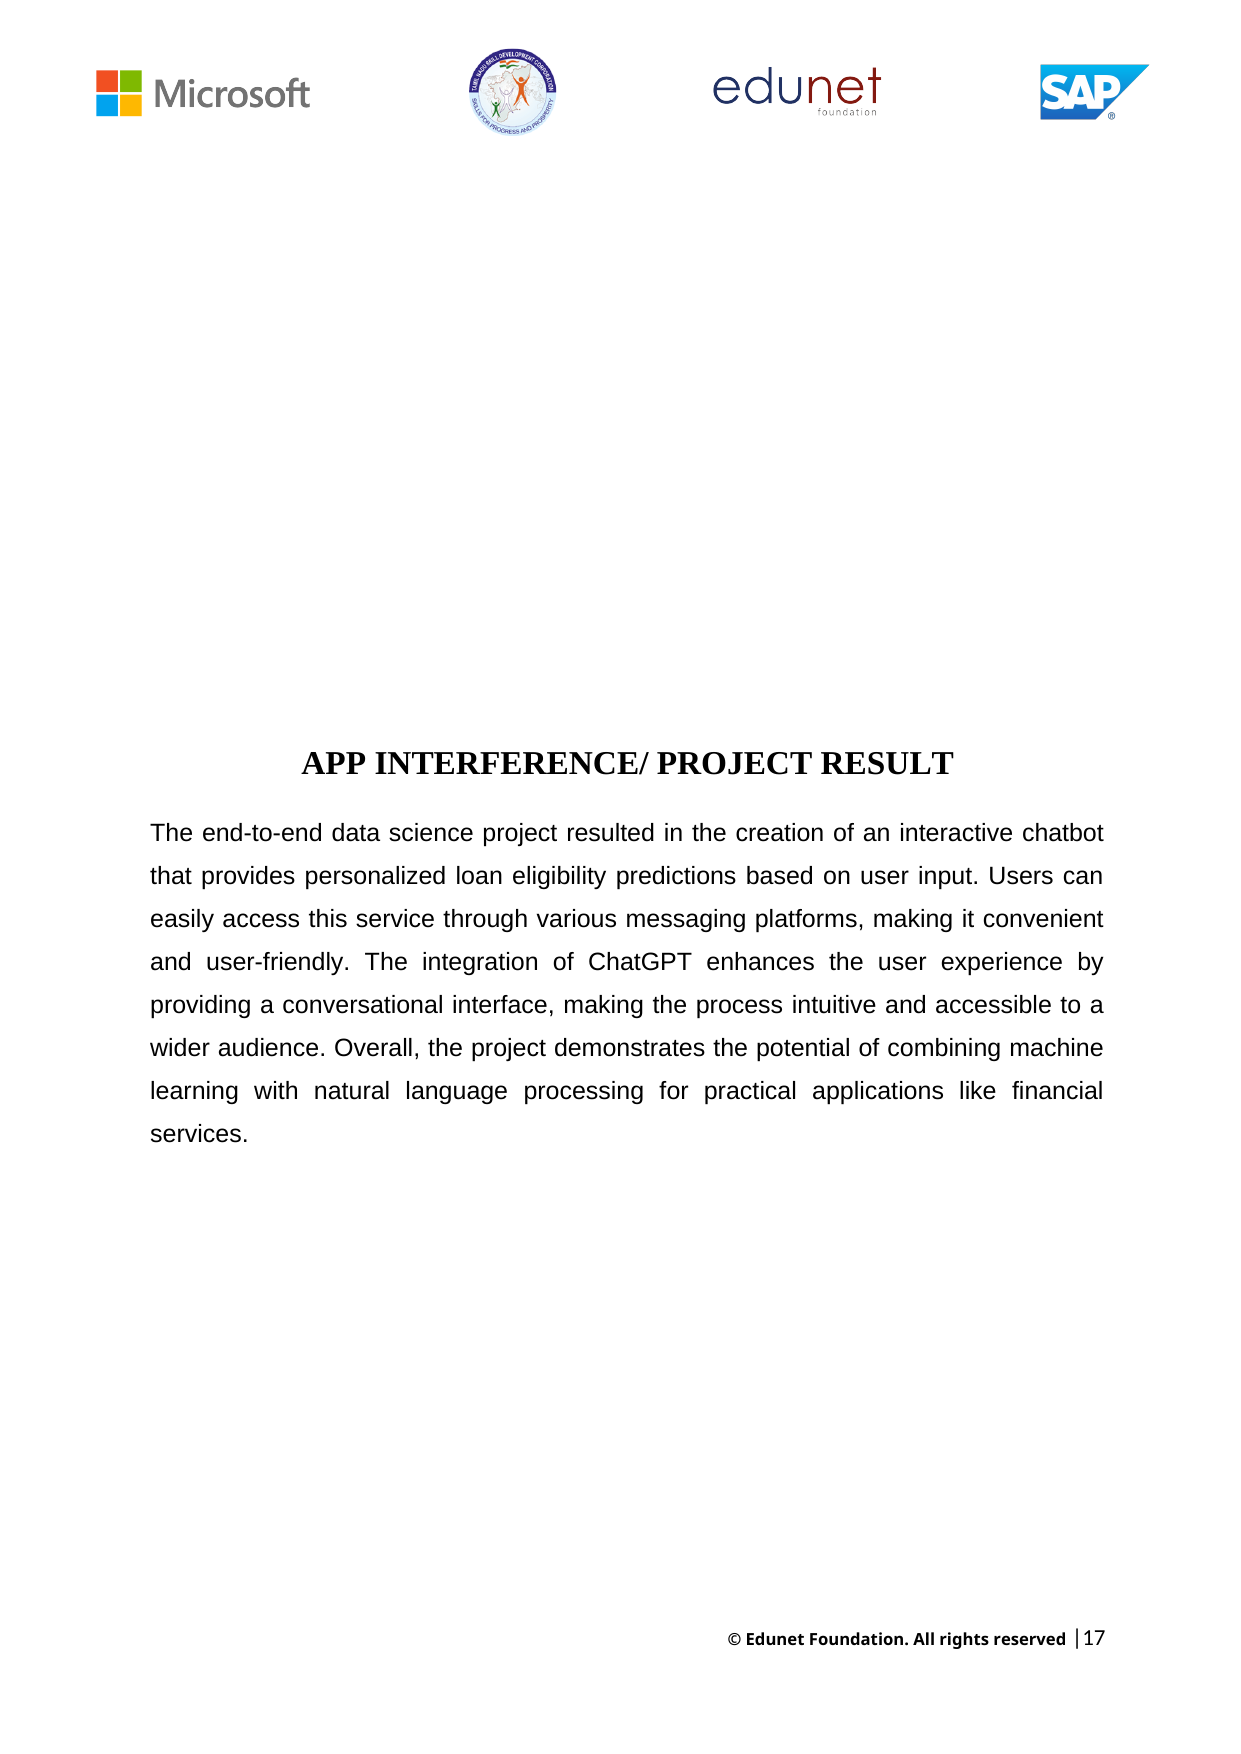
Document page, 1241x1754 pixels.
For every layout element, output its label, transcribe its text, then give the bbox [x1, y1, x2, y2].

picture [706, 60, 889, 122]
picture [466, 45, 558, 137]
text The end-to-end data science project resulted in the creation of an interactive chatbot that provides personalized loan eligibility predictions based on user input. Users can easily access this service through various messaging platforms, making it convenient and user-friendly. The integration of ChatGPT enhances the user experience by providing a conversational interface, making the process intuitive and accessible to a wider audience. Overall, the project demonstrates the potential of combining machine learning with natural language processing for practical applications like financial services. [150, 817, 1105, 1148]
picture [91, 65, 316, 121]
picture [1039, 63, 1151, 121]
text APP INTERFERENCE/ PROJECT RESULT [150, 743, 1105, 782]
